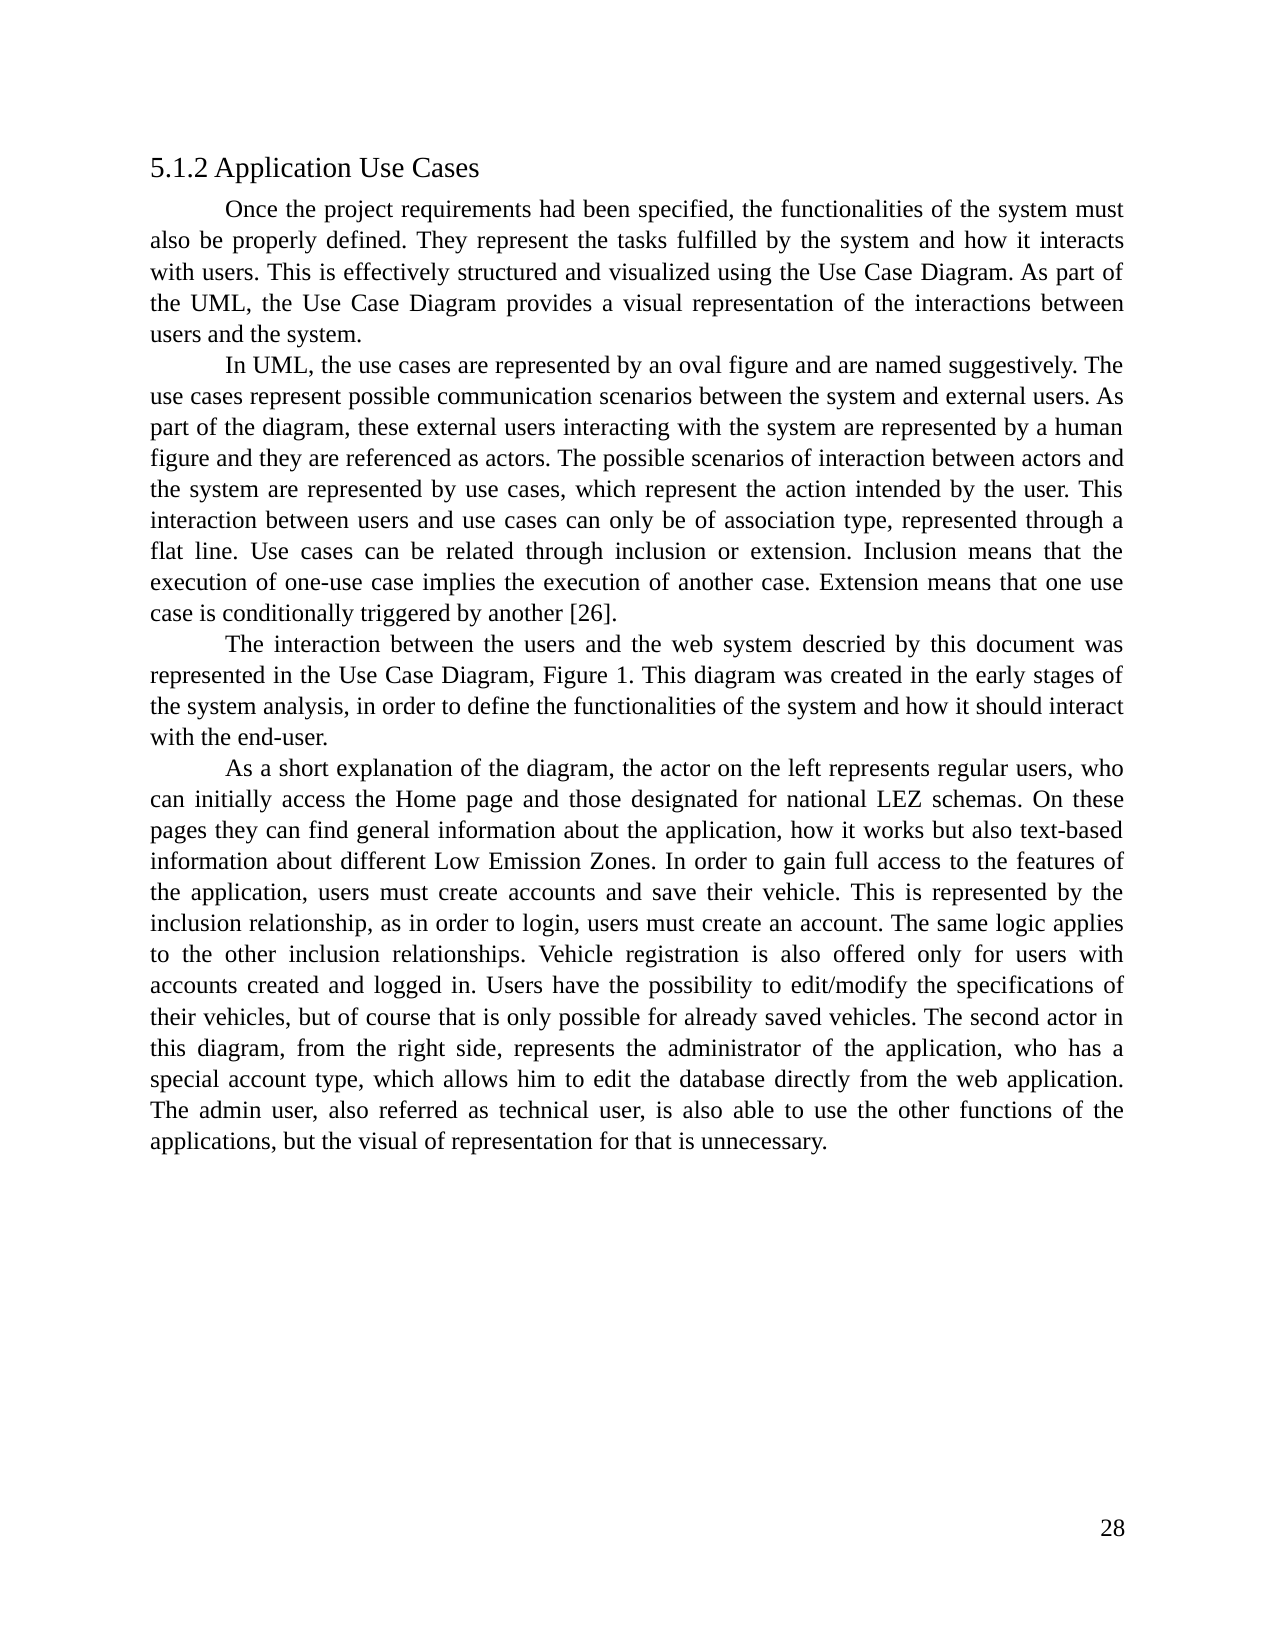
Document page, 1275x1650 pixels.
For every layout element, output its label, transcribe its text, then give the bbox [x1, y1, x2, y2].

text In UML, the use cases are represented by an oval figure and are named suggestively. The use cases represent possible communication scenarios between the system and external users. As part of the diagram, these external users interacting with the system are represented by a human figure and they are referenced as actors. The possible scenarios of interaction between actors and the system are represented by use cases, which represent the action intended by the user. This interaction between users and use cases can only be of association type, represented through a flat line. Use cases can be related through inclusion or extension. Inclusion means that the execution of one-use case implies the execution of another case. Extension means that one use case is conditionally triggered by another [26]. [150, 350, 1125, 627]
text The interaction between the users and the web system descried by this document was represented in the Use Case Diagram, Figure 1. This diagram was created in the early stages of the system analysis, in order to define the functionalities of the system and how it should interact with the end-user. [150, 629, 1125, 751]
text Once the project requirements had been specified, the functionalities of the system must also be properly defined. They represent the tasks fulfilled by the system and how it interacts with users. This is effectively structured and visualized using the Use Case Diagram. As part of the UML, the Use Case Diagram provides a visual representation of the interactions between users and the system. [150, 194, 1125, 347]
text As a short explanation of the diagram, the actor on the left represents regular users, who can initially access the Home page and those designated for national LEZ schemas. On these pages they can find general information about the application, how it works but also text-based information about different Low Emission Zones. In order to gain full access to the features of the application, users must create accounts and save their vehicle. This is represented by the inclusion relationship, as in order to login, users must create an account. The same logic applies to the other inclusion relationships. Vehicle registration is also offered only for users with accounts created and logged in. Users have the possibility to edit/modify the specifications of their vehicles, but of course that is only possible for already saved vehicles. The second actor in this diagram, from the right side, represents the administrator of the application, who has a special account type, which allows him to edit the database directly from the web application. The admin user, also referred as technical user, is also able to use the other functions of the applications, but the visual of representation for that is unnecessary. [150, 753, 1125, 1154]
subtitle 5.1.2 Application Use Cases [150, 150, 1125, 183]
